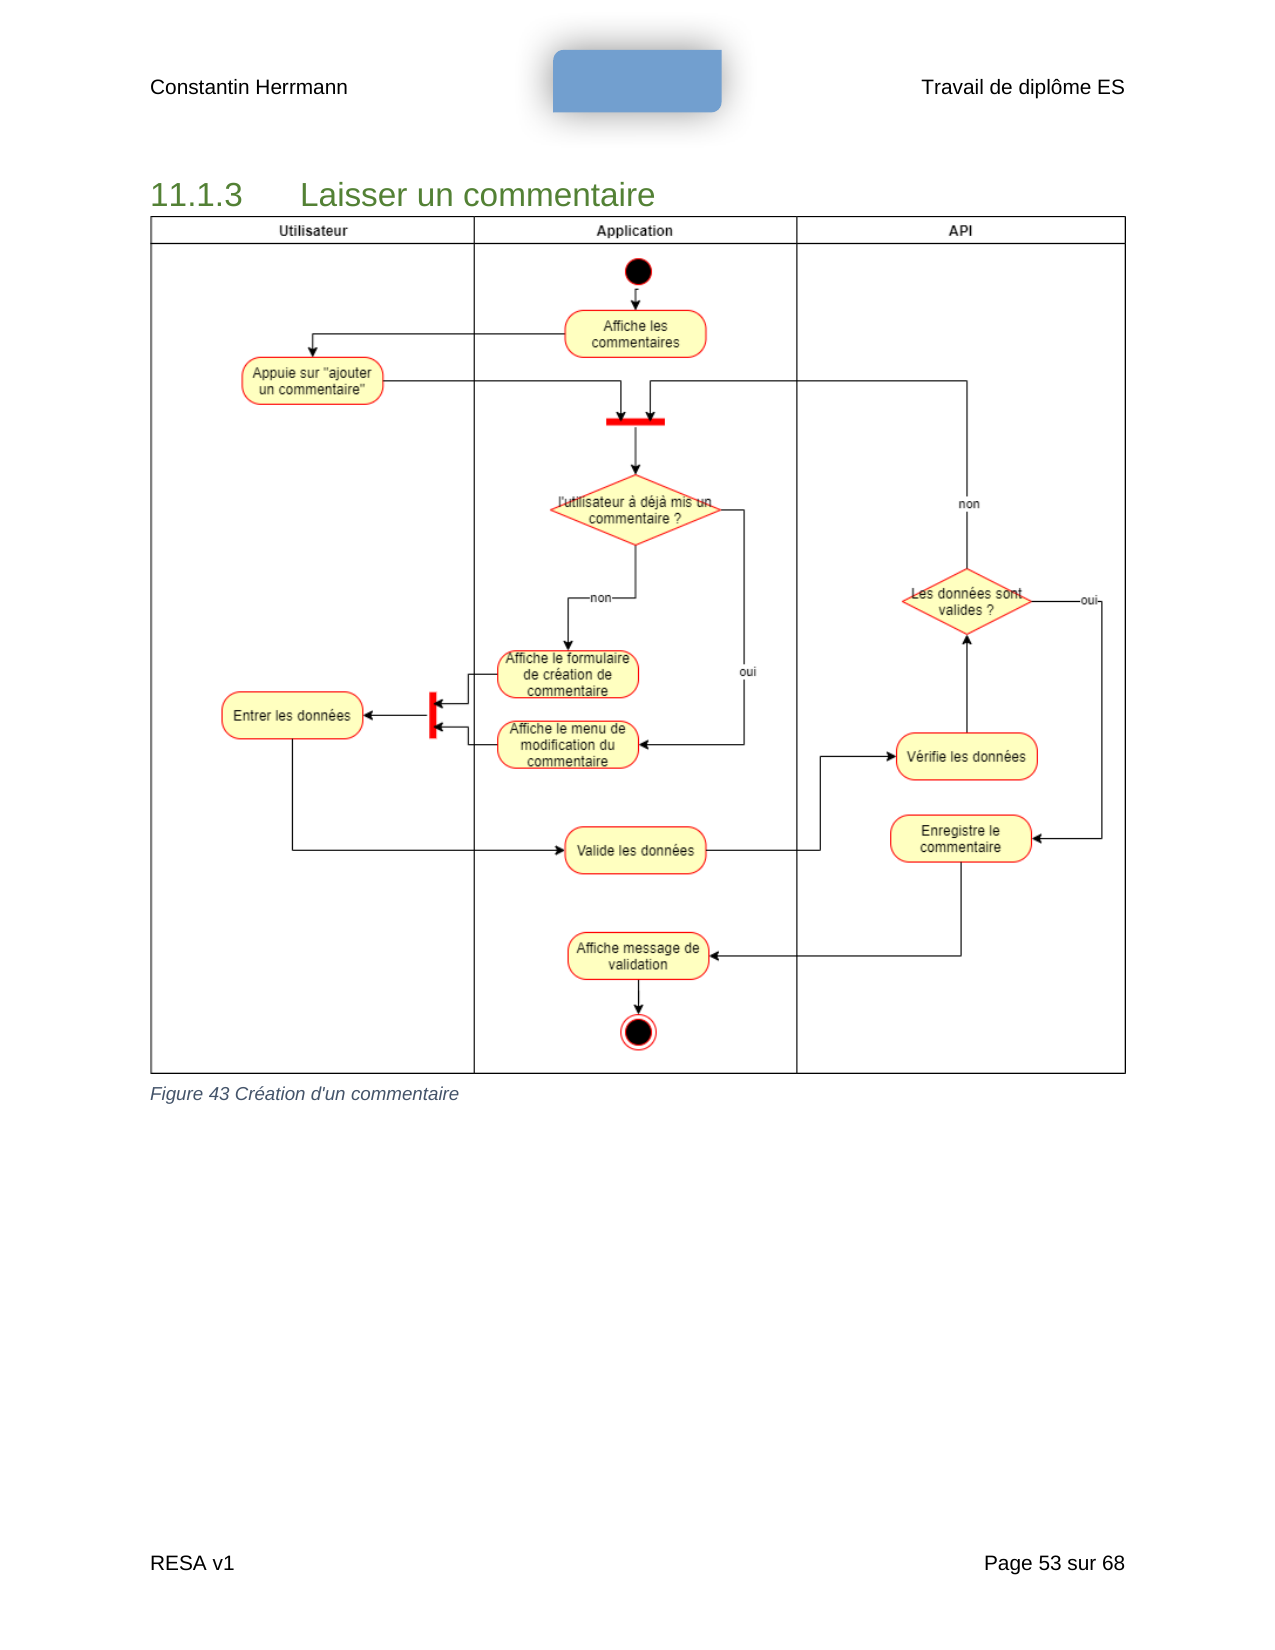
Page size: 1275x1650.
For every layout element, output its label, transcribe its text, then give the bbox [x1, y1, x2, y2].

picture [150, 216, 1126, 1074]
subtitle Laisser un commentaire [150, 175, 1125, 213]
